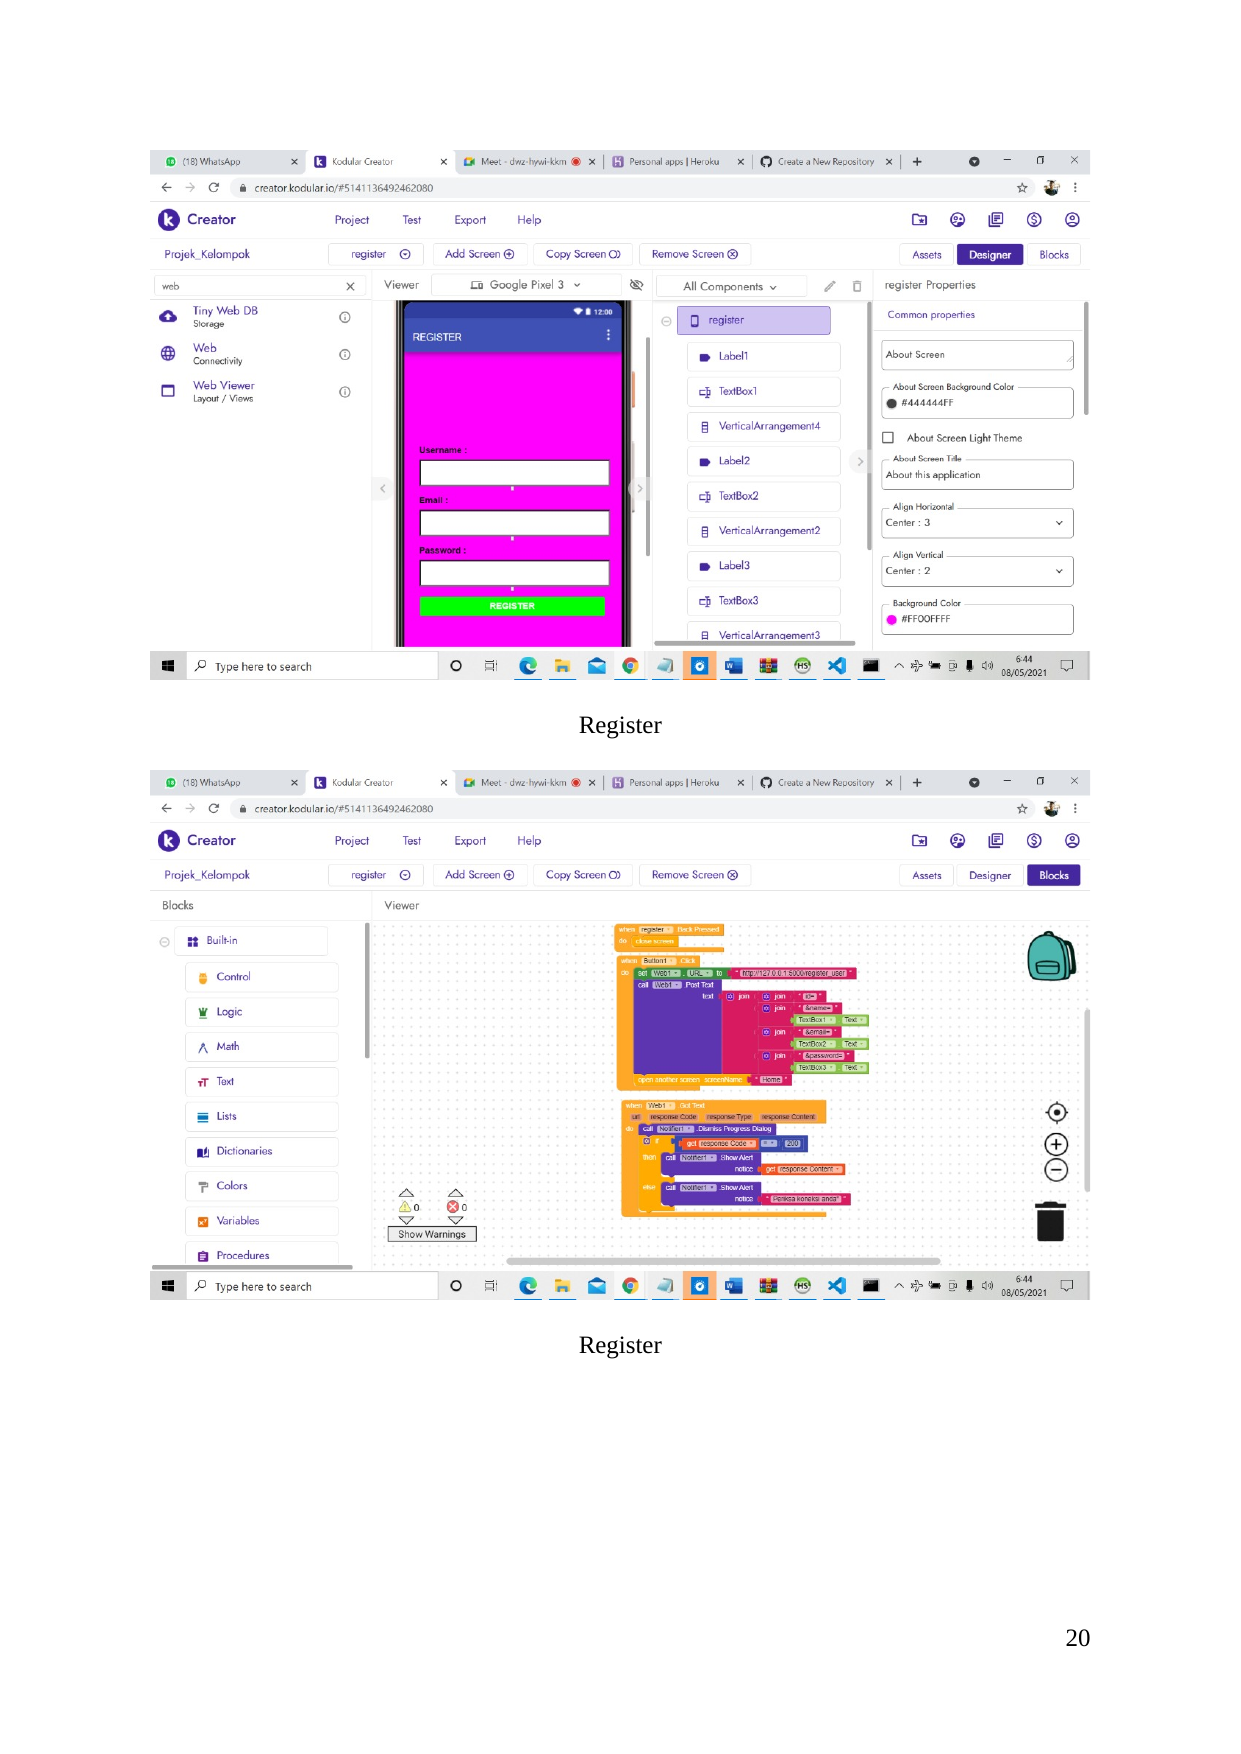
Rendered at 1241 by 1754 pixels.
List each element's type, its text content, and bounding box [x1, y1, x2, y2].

picture [150, 770, 1091, 1300]
text Register [150, 710, 1090, 739]
picture [150, 150, 1091, 680]
text Register [150, 1331, 1090, 1359]
